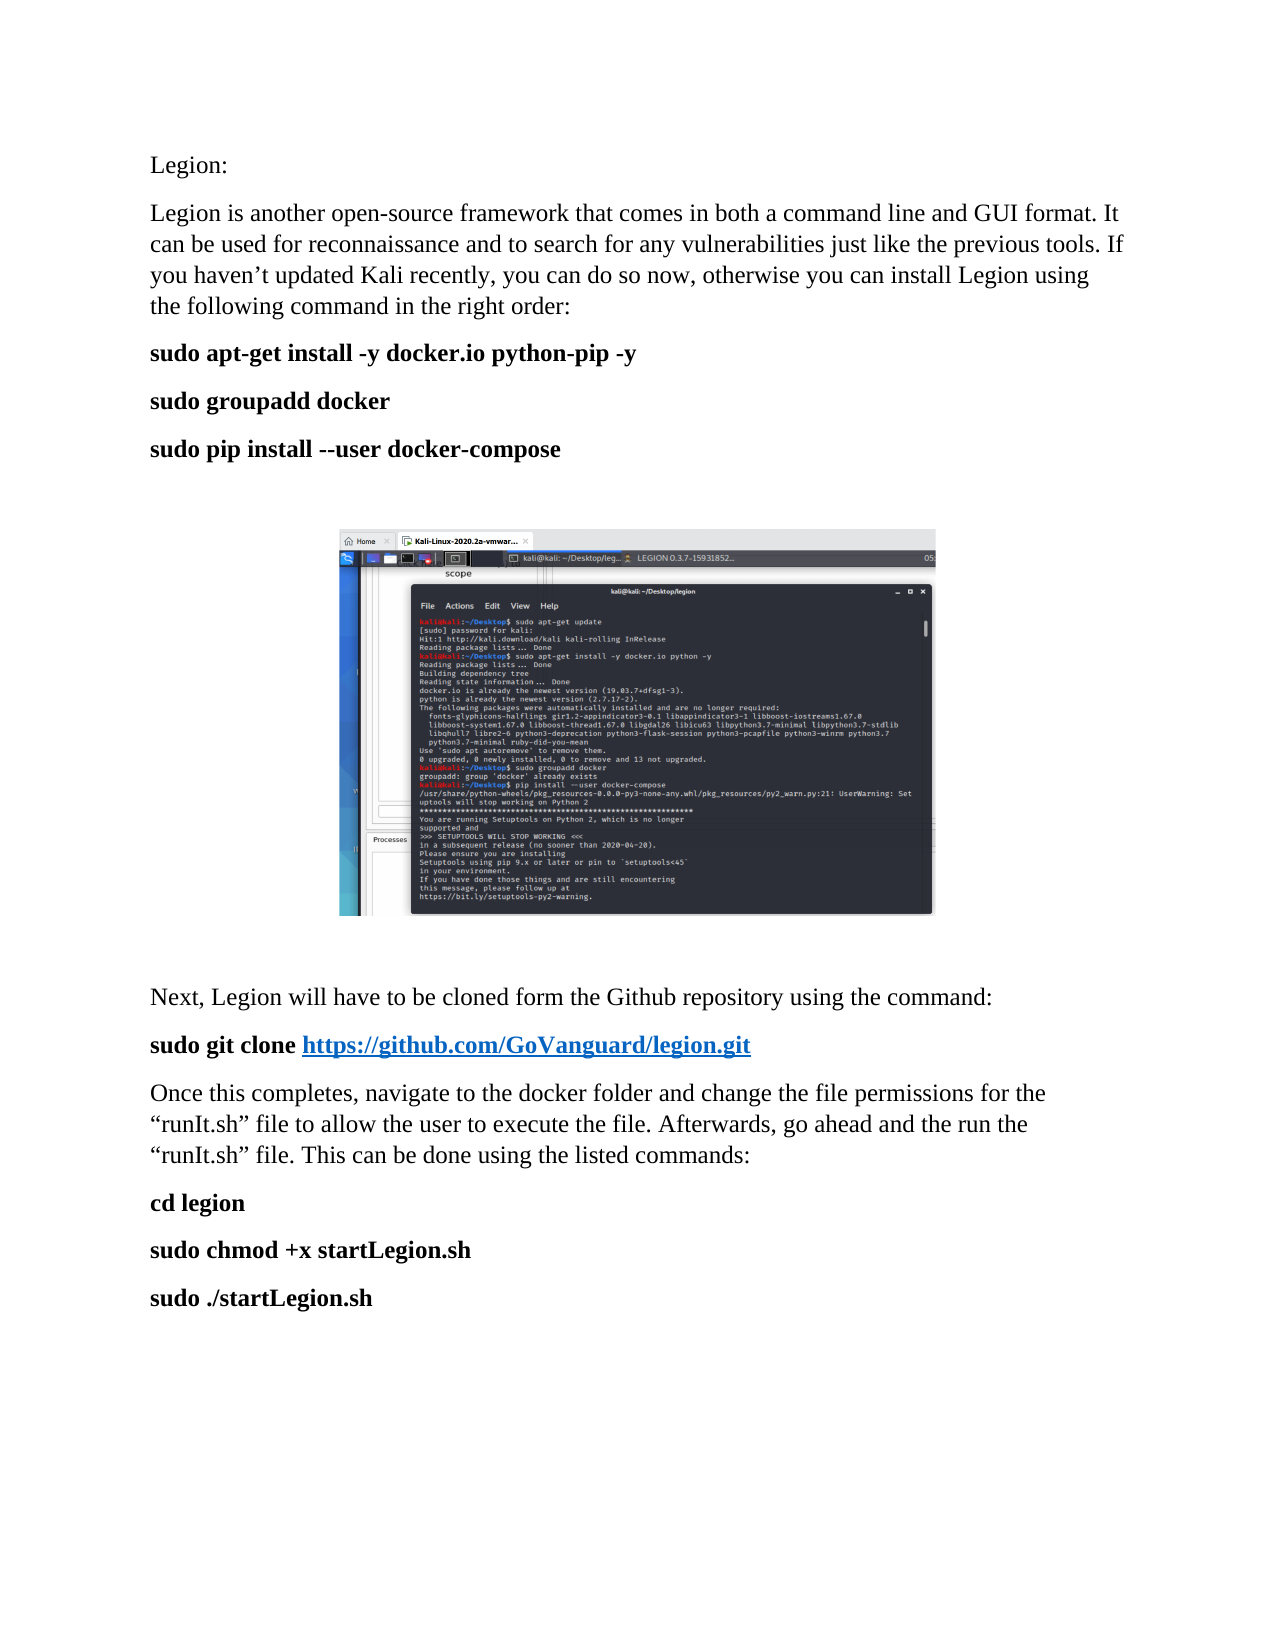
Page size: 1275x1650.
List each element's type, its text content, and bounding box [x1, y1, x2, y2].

text sudo groupadd docker [150, 386, 1125, 415]
text Legion: [150, 150, 1125, 179]
text sudo chmod +x startLegion.sh [150, 1235, 1125, 1264]
text sudo apt-get install -y docker.io python-pip -y [150, 338, 1125, 367]
text cd legion [150, 1188, 1125, 1216]
text sudo git clone https://github.com/GoVanguard/legion.git [150, 1030, 1125, 1059]
text sudo pip install --user docker-compose [150, 434, 1125, 463]
picture [339, 529, 936, 916]
text Legion is another open-source framework that comes in both a command line and GUI format. It can be used for reconnaissance and to search for any vulnerabilities just like the previous tools. If you haven’t updated Kali recently, you can do so now, otherwise you can install Legion using the following command in the right order: [150, 198, 1125, 319]
text sudo ./startLegion.sh [150, 1283, 1125, 1312]
text Next, Legion will have to be cloned form the Github repository using the command: [150, 982, 1125, 1011]
text Once this completes, navigate to the docker folder and change the file permissions for the “runIt.sh” file to allow the user to execute the file. Afterwards, go ahead and the run the “runIt.sh” file. This can be done using the listed commands: [150, 1078, 1125, 1169]
